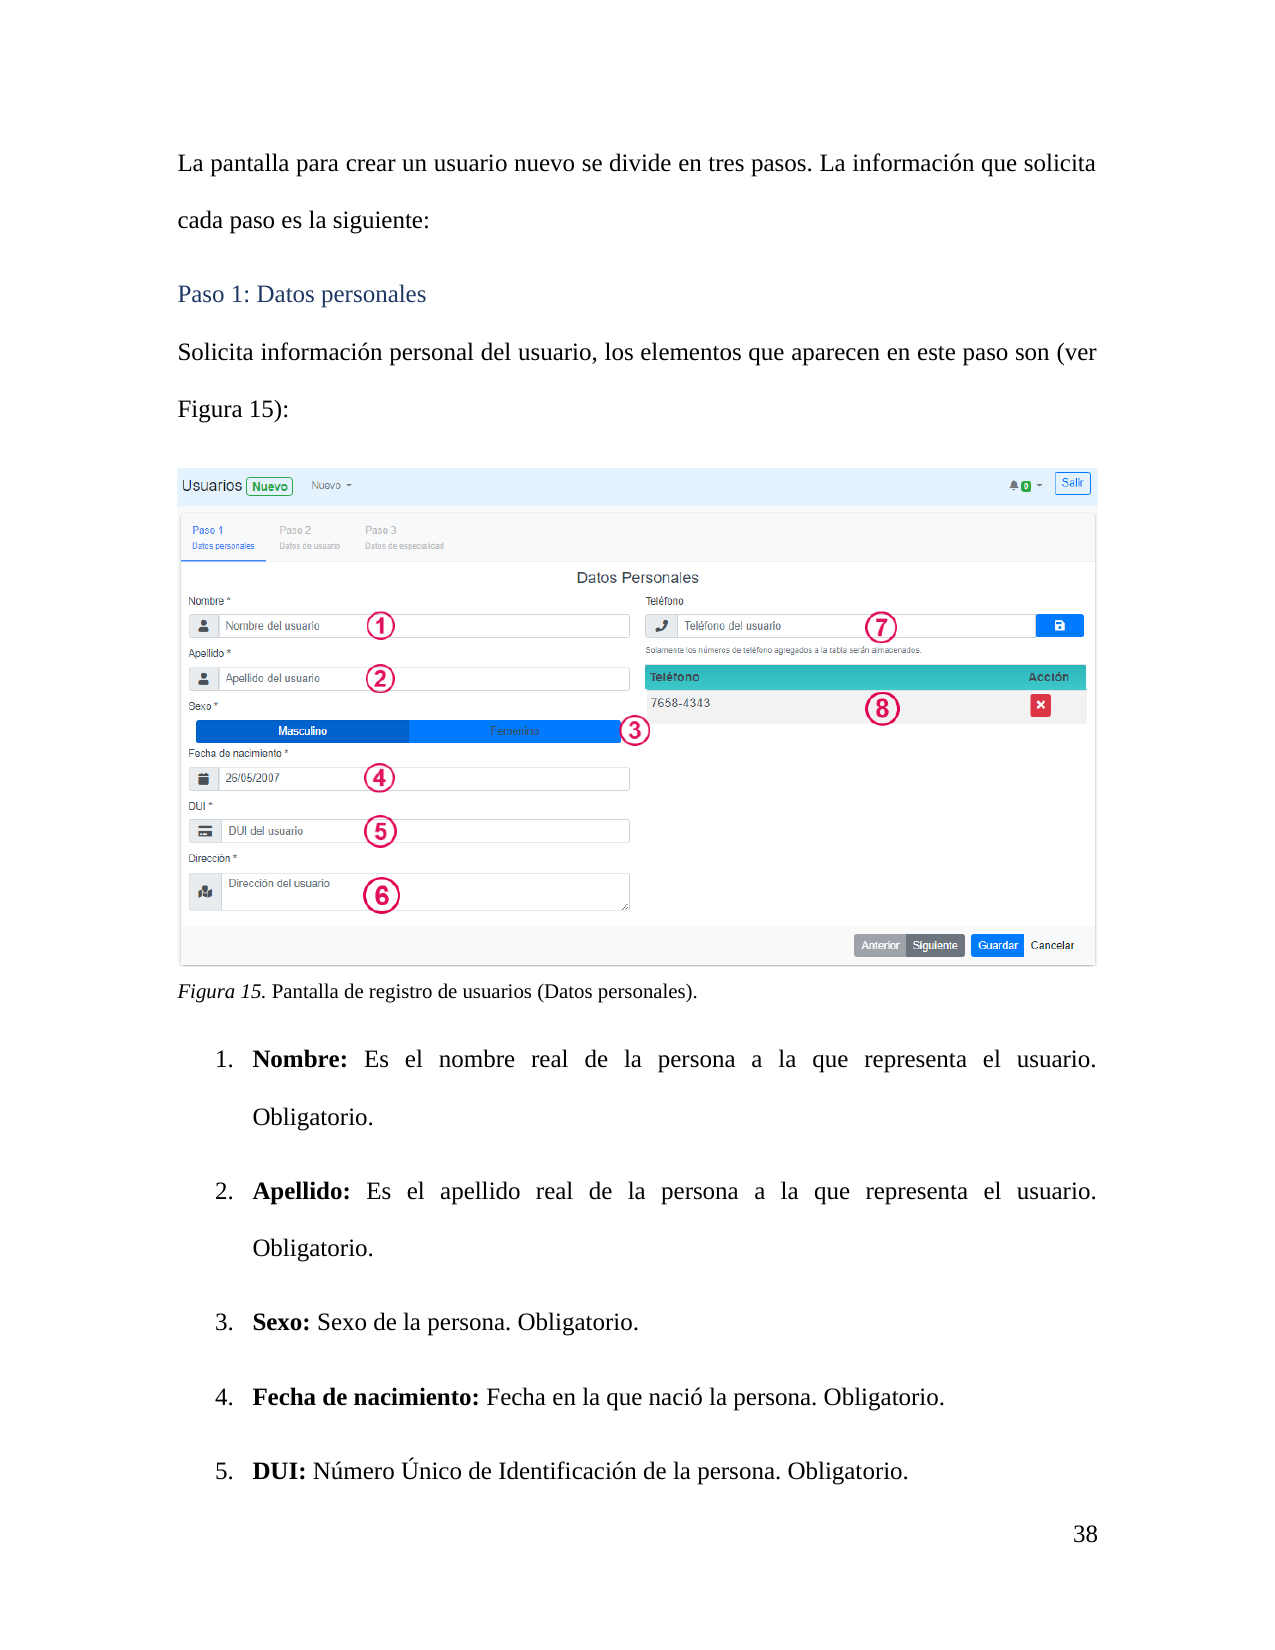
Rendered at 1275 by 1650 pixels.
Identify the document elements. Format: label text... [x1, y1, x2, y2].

list DUI: Número Único de Identificación de la persona. Obligatorio. [215, 1456, 1098, 1484]
list Fecha de nacimiento: Fecha en la que nació la persona. Obligatorio. [215, 1382, 1098, 1410]
text Figura 15. Pantalla de registro de usuarios (Datos personales). [177, 979, 1098, 1003]
list Sexo: Sexo de la persona. Obligatorio. [215, 1307, 1098, 1336]
text Paso 1: Datos personales [177, 279, 1098, 308]
list Apellido: Es el apellido real de la persona a la que representa el usuario. Obligatorio. [215, 1176, 1098, 1262]
text Solicita información personal del usuario, los elementos que aparecen en este paso son (ver Figura 15): [177, 337, 1098, 423]
list Nombre: Es el nombre real de la persona a la que representa el usuario. Obligatorio. [215, 1044, 1098, 1130]
picture [177, 468, 1098, 967]
text La pantalla para crear un usuario nuevo se divide en tres pasos. La información que solicita cada paso es la siguiente: [177, 148, 1098, 234]
